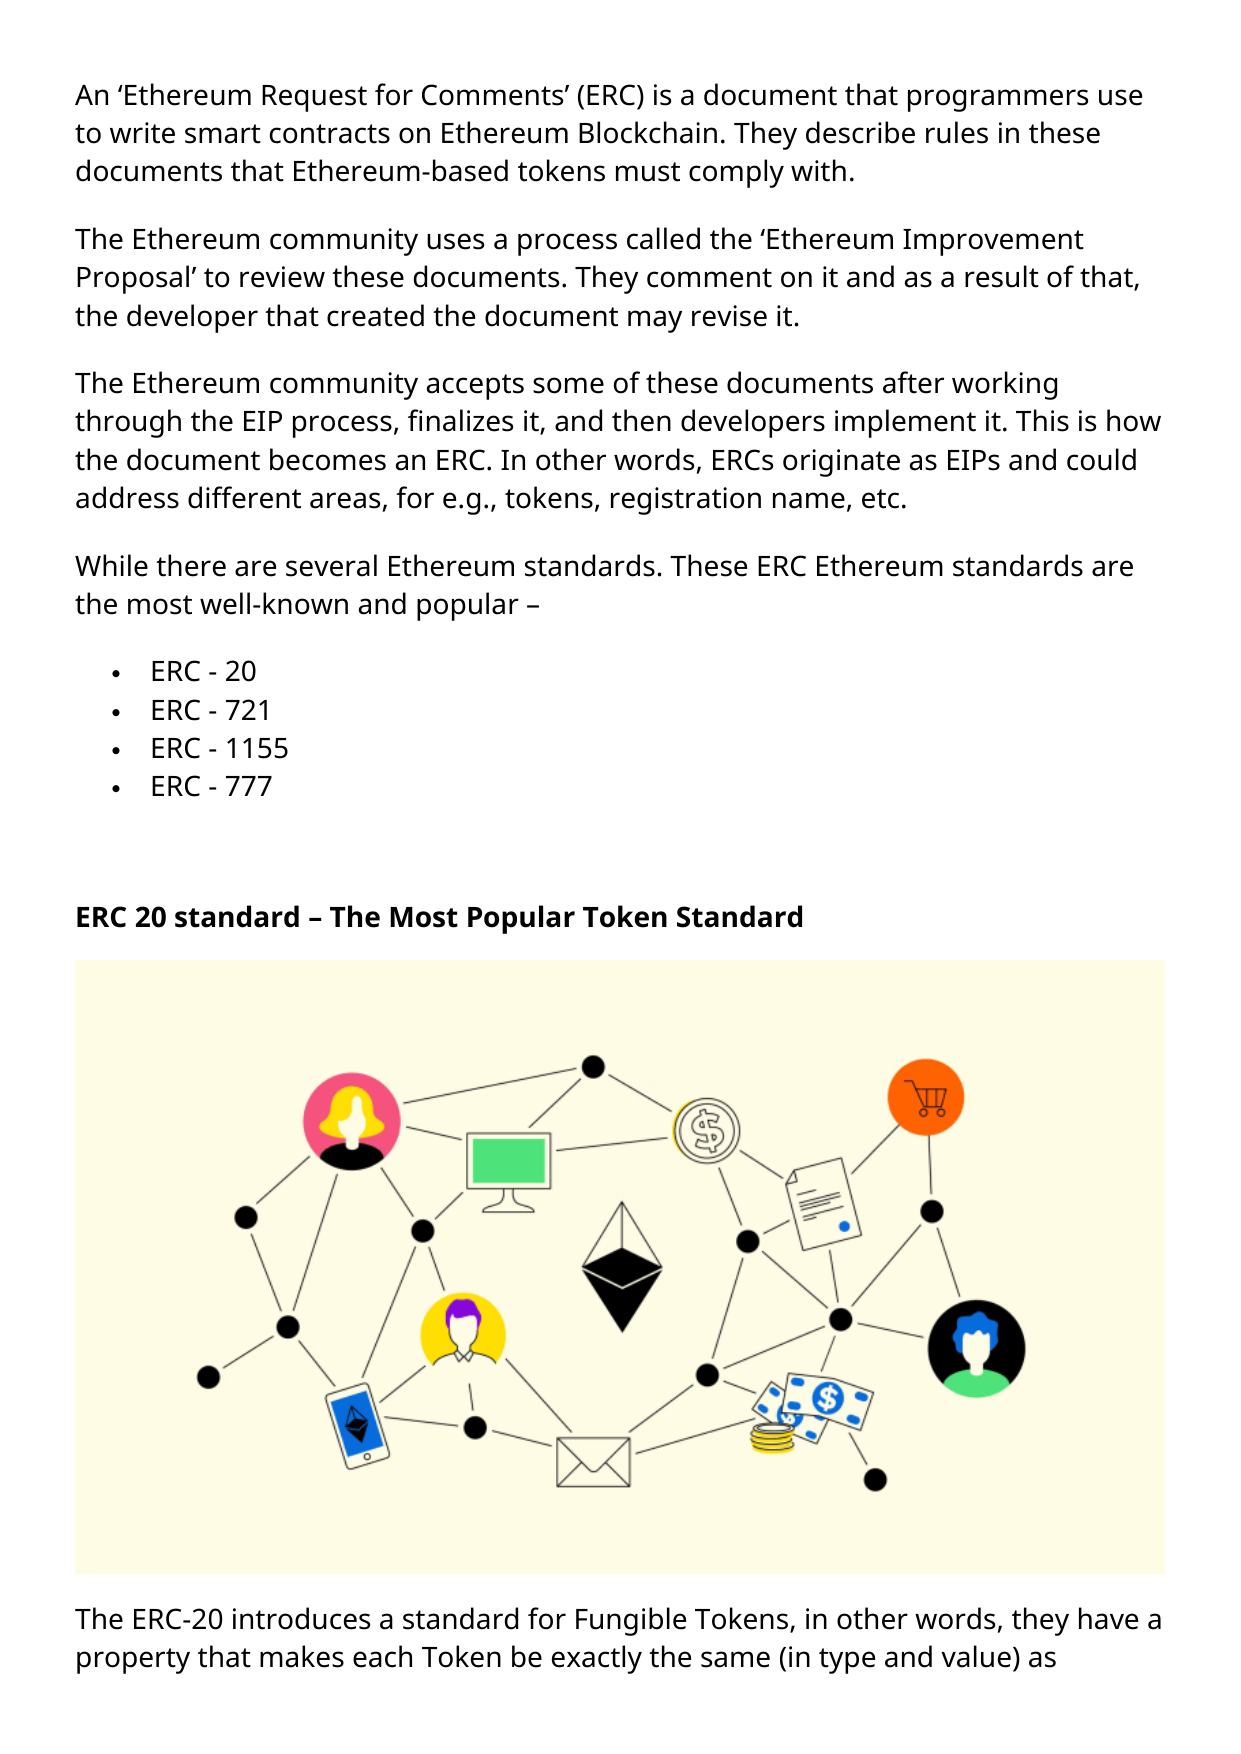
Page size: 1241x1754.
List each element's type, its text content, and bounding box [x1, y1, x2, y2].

text An ‘Ethereum Request for Comments’ (ERC) is a document that programmers use to write smart contracts on Ethereum Blockchain. They describe rules in these documents that Ethereum-based tokens must comply with. [75, 75, 1165, 190]
list ERC - 721 [112, 690, 1165, 728]
picture [75, 960, 1166, 1575]
list ERC - 1155 [112, 728, 1165, 767]
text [75, 1599, 1165, 1676]
text While there are several Ethereum standards. These ERC Ethereum standards are the most well-known and popular – [75, 546, 1165, 622]
text The Ethereum community accepts some of these documents after working through the EIP process, finalizes it, and then developers implement it. This is how the document becomes an ERC. In other words, ERCs originate as EIPs and could address different areas, for e.g., tokens, registration name, etc. [75, 363, 1165, 517]
text ERC 20 standard – The Most Popular Token Standard [75, 897, 1165, 936]
list ERC - 20 [112, 652, 1165, 690]
list ERC - 777 [112, 767, 1165, 805]
text The Ethereum community uses a process called the ‘Ethereum Improvement Proposal’ to review these documents. They comment on it and as a result of that, the developer that created the document may revise it. [75, 219, 1165, 334]
